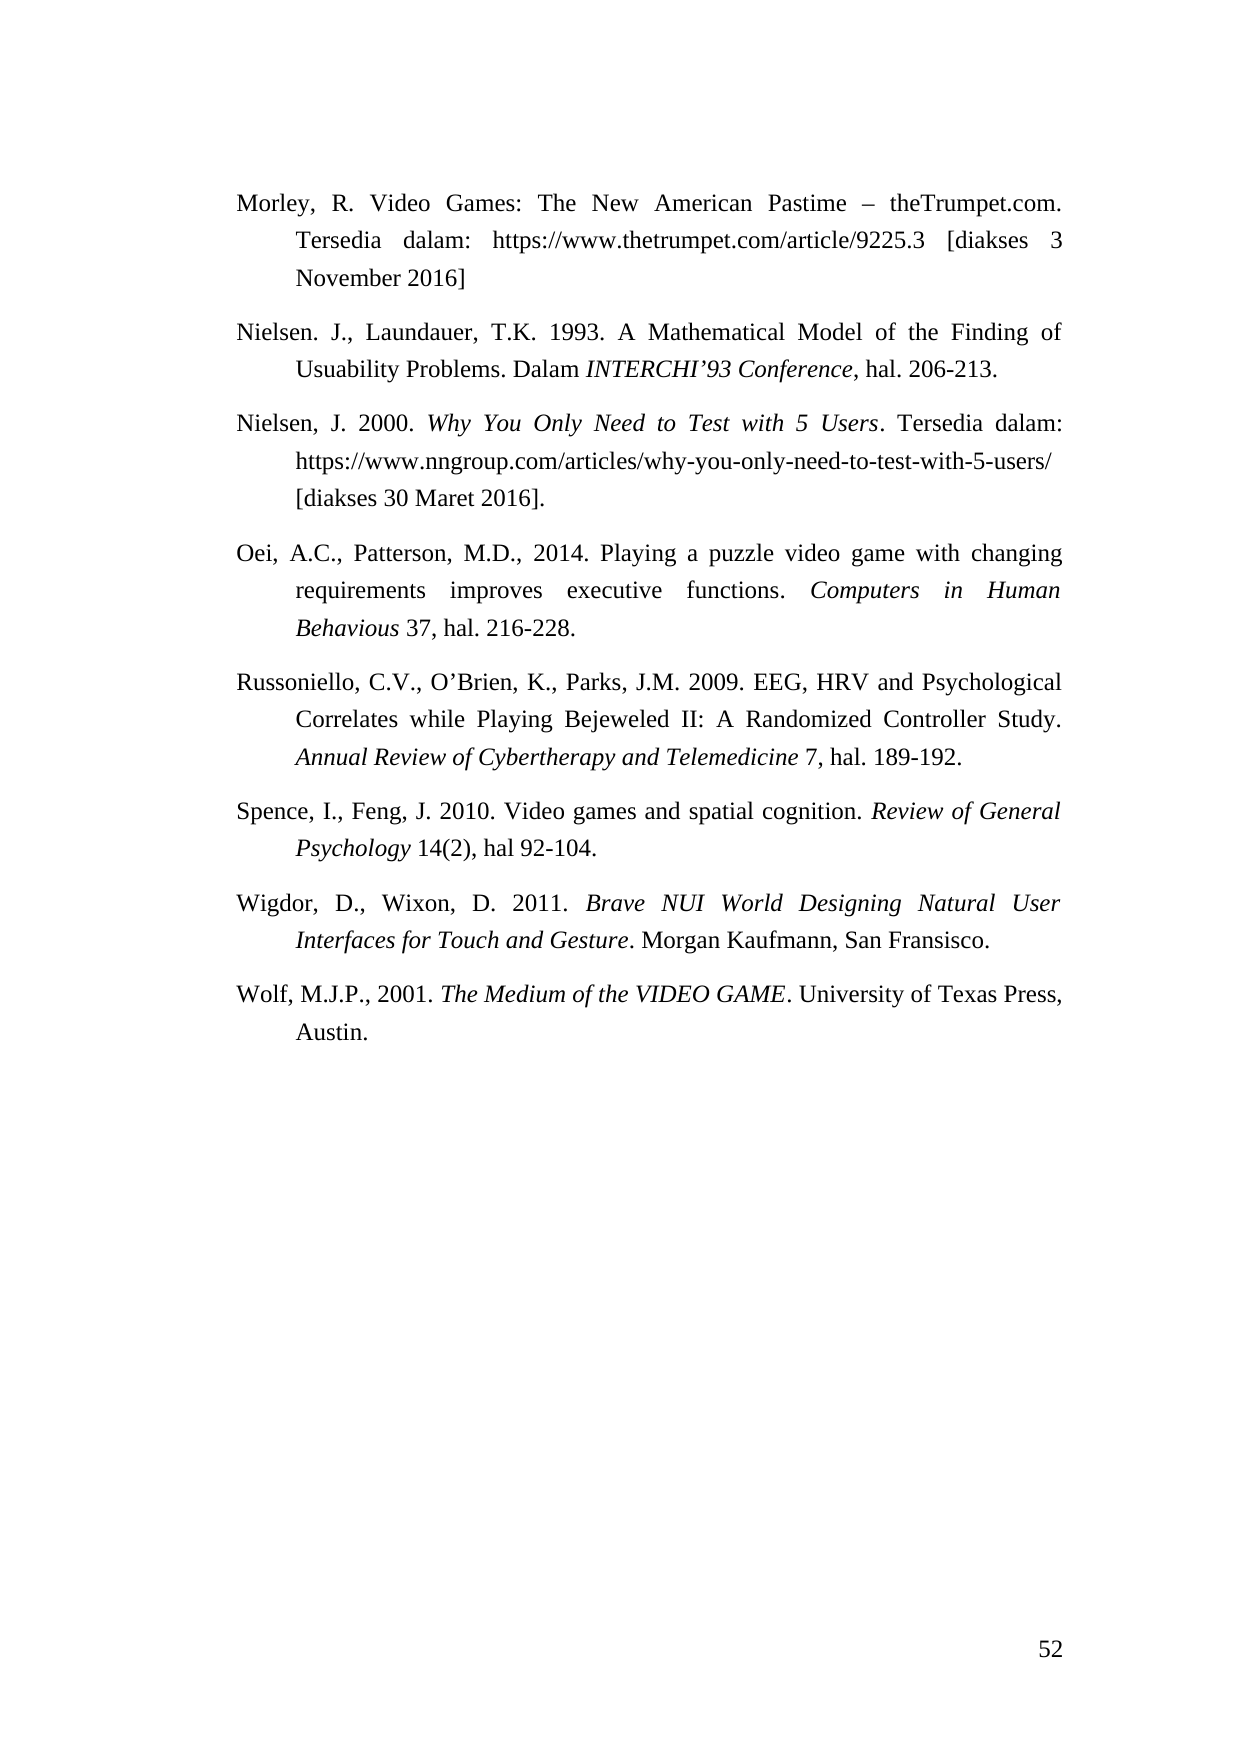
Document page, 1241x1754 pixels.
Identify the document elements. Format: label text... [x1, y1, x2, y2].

text Wigdor, D., Wixon, D. 2011. Brave NUI World Designing Natural User Interfaces for Touch and Gesture. Morgan Kaufmann, San Fransisco. [236, 883, 1063, 958]
text Wolf, M.J.P., 2001. The Medium of the VIDEO GAME. University of Texas Press, Austin. [236, 975, 1063, 1050]
text Nielsen, J. 2000. Why You Only Need to Test with 5 Users. Tersedia dalam: https://www.nngroup.com/articles/why-you-only-need-to-test-with-5-users/ [diakses 30 Maret 2016]. [236, 404, 1063, 517]
text Spence, I., Feng, J. 2010. Video games and spatial cognition. Review of General Psychology 14(2), hal 92-104. [236, 792, 1063, 867]
text Nielsen. J., Laundauer, T.K. 1993. A Mathematical Model of the Finding of Usuability Problems. Dalam INTERCHI’93 Conference, hal. 206-213. [236, 312, 1063, 387]
text Oei, A.C., Patterson, M.D., 2014. Playing a puzzle video game with changing requirements improves executive functions. Computers in Human Behavious 37, hal. 216-228. [236, 533, 1063, 646]
text Russoniello, C.V., O’Brien, K., Parks, J.M. 2009. EEG, HRV and Psychological Correlates while Playing Bejeweled II: A Randomized Controller Study. Annual Review of Cybertherapy and Telemedicine 7, hal. 189-192. [236, 662, 1063, 775]
text Morley, R. Video Games: The New American Pastime – theTrumpet.com. Tersedia dalam: https://www.thetrumpet.com/article/9225.3 [diakses 3 November 2016] [236, 183, 1063, 296]
